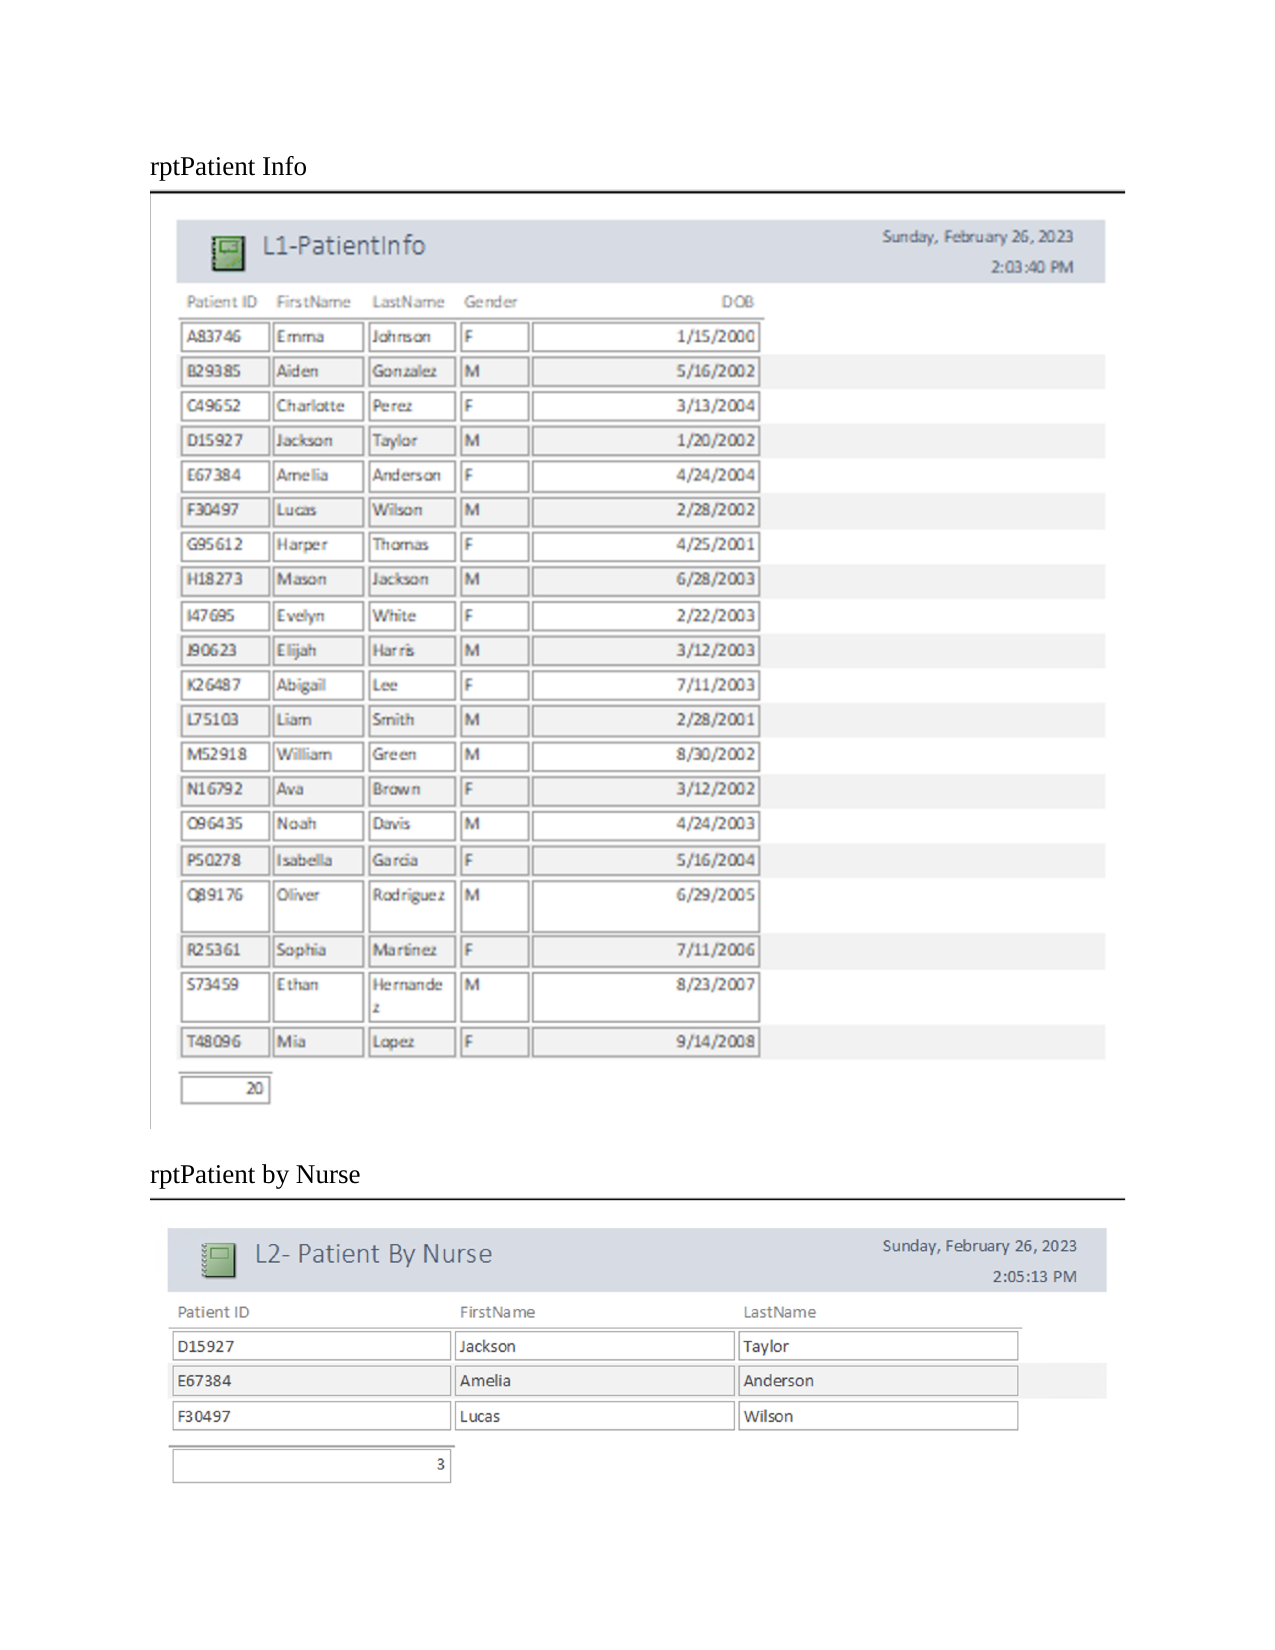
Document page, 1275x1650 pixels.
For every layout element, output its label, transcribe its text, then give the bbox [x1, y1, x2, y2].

subtitle rptPatient Info [150, 150, 1125, 181]
picture [150, 1197, 1125, 1487]
picture [150, 189, 1125, 1129]
subtitle rptPatient by Nurse [150, 1158, 1125, 1189]
